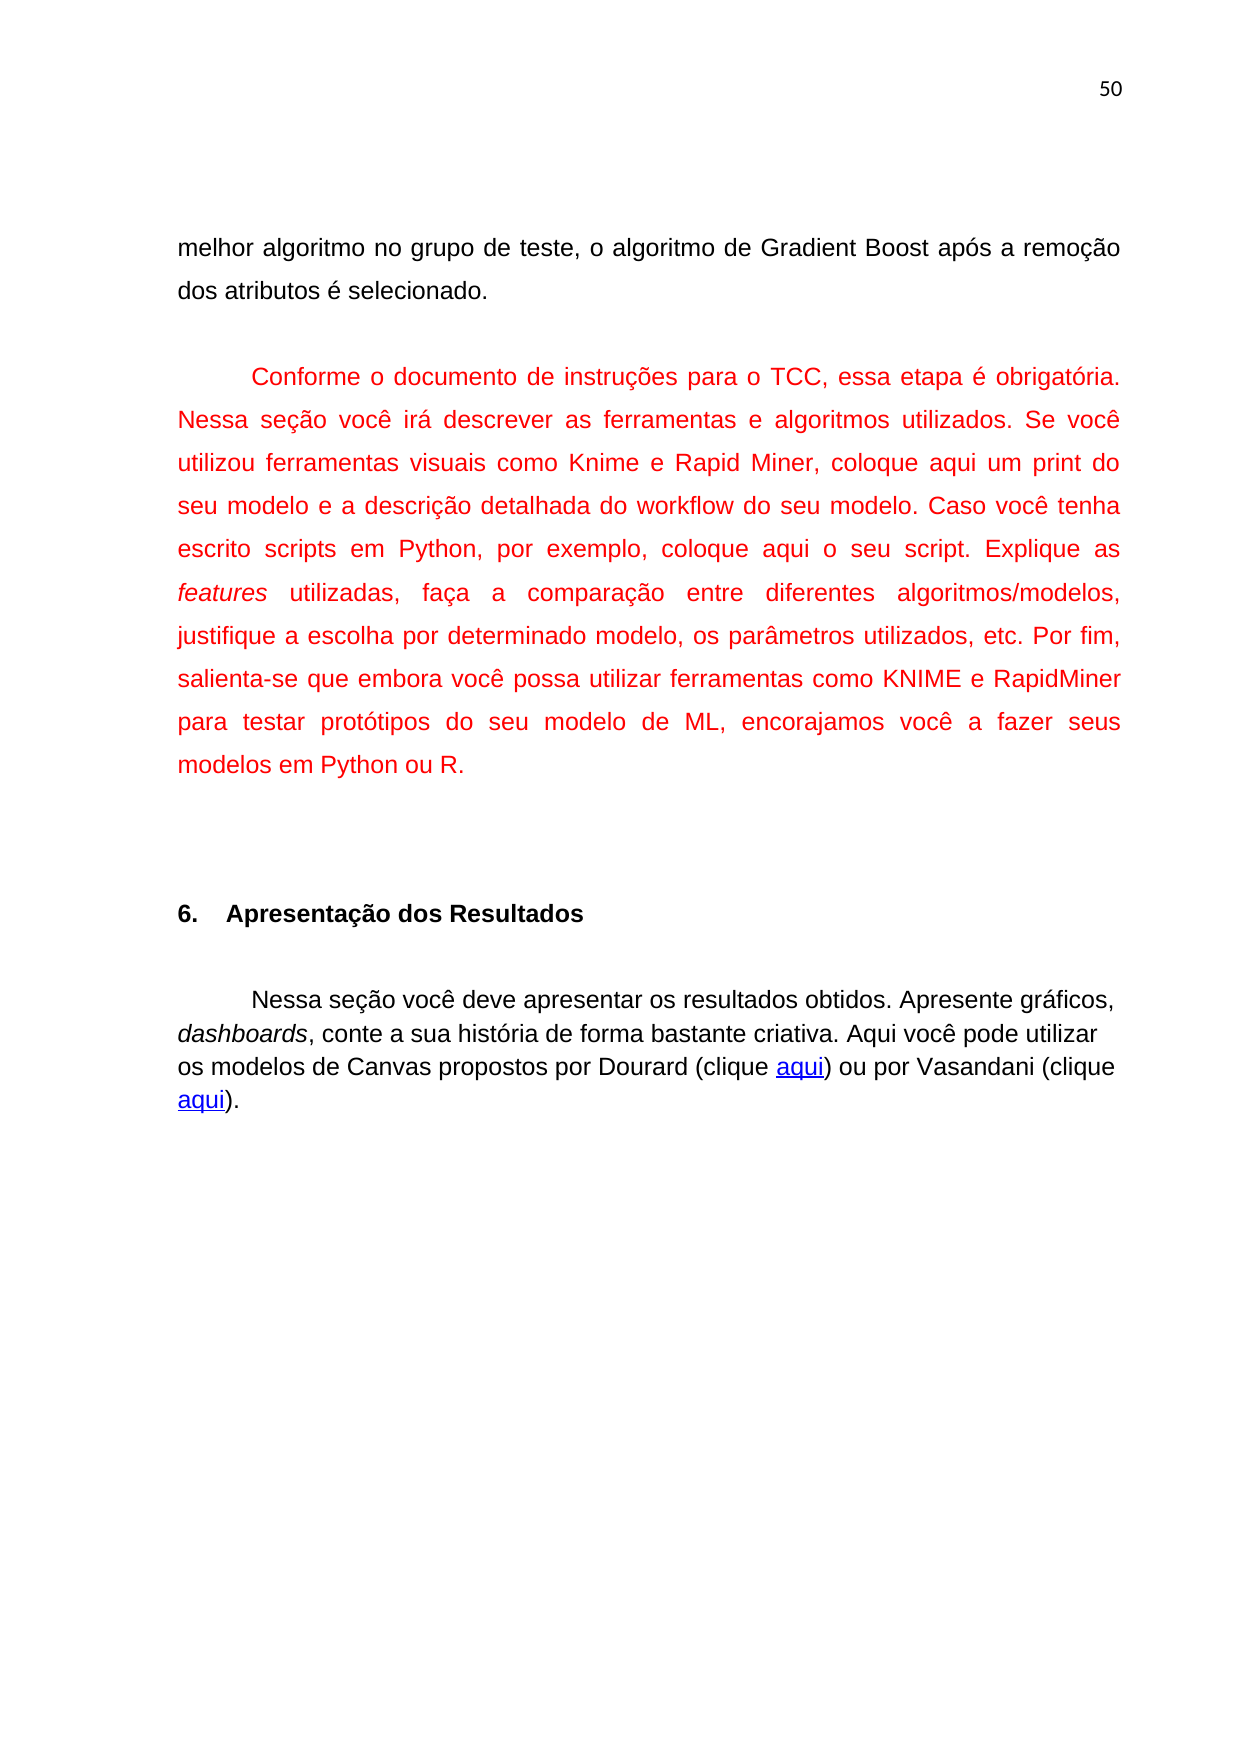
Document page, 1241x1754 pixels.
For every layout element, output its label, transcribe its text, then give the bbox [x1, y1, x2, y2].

text Conforme o documento de instruções para o TCC, essa etapa é obrigatória. Nessa seção você irá descrever as ferramentas e algoritmos utilizados. Se você utilizou ferramentas visuais como Knime e Rapid Miner, coloque aqui um print do seu modelo e a descrição detalhada do workflow do seu modelo. Caso você tenha escrito scripts em Python, por exemplo, coloque aqui o seu script. Explique as features utilizadas, faça a comparação entre diferentes algoritmos/modelos, justifique a escolha por determinado modelo, os parâmetros utilizados, etc. Por fim, salienta-se que embora você possa utilizar ferramentas como KNIME e RapidMiner para testar protótipos do seu modelo de ML, encorajamos você a fazer seus modelos em Python ou R. [177, 362, 1122, 779]
text Nessa seção você deve apresentar os resultados obtidos. Apresente gráficos, dashboards, conte a sua história de forma bastante criativa. Aqui você pode utilizar os modelos de Canvas propostos por Dourard (clique aqui) ou por Vasandani (clique aqui). [177, 986, 1122, 1113]
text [177, 233, 1122, 304]
subtitle Apresentação dos Resultados [177, 899, 1122, 928]
